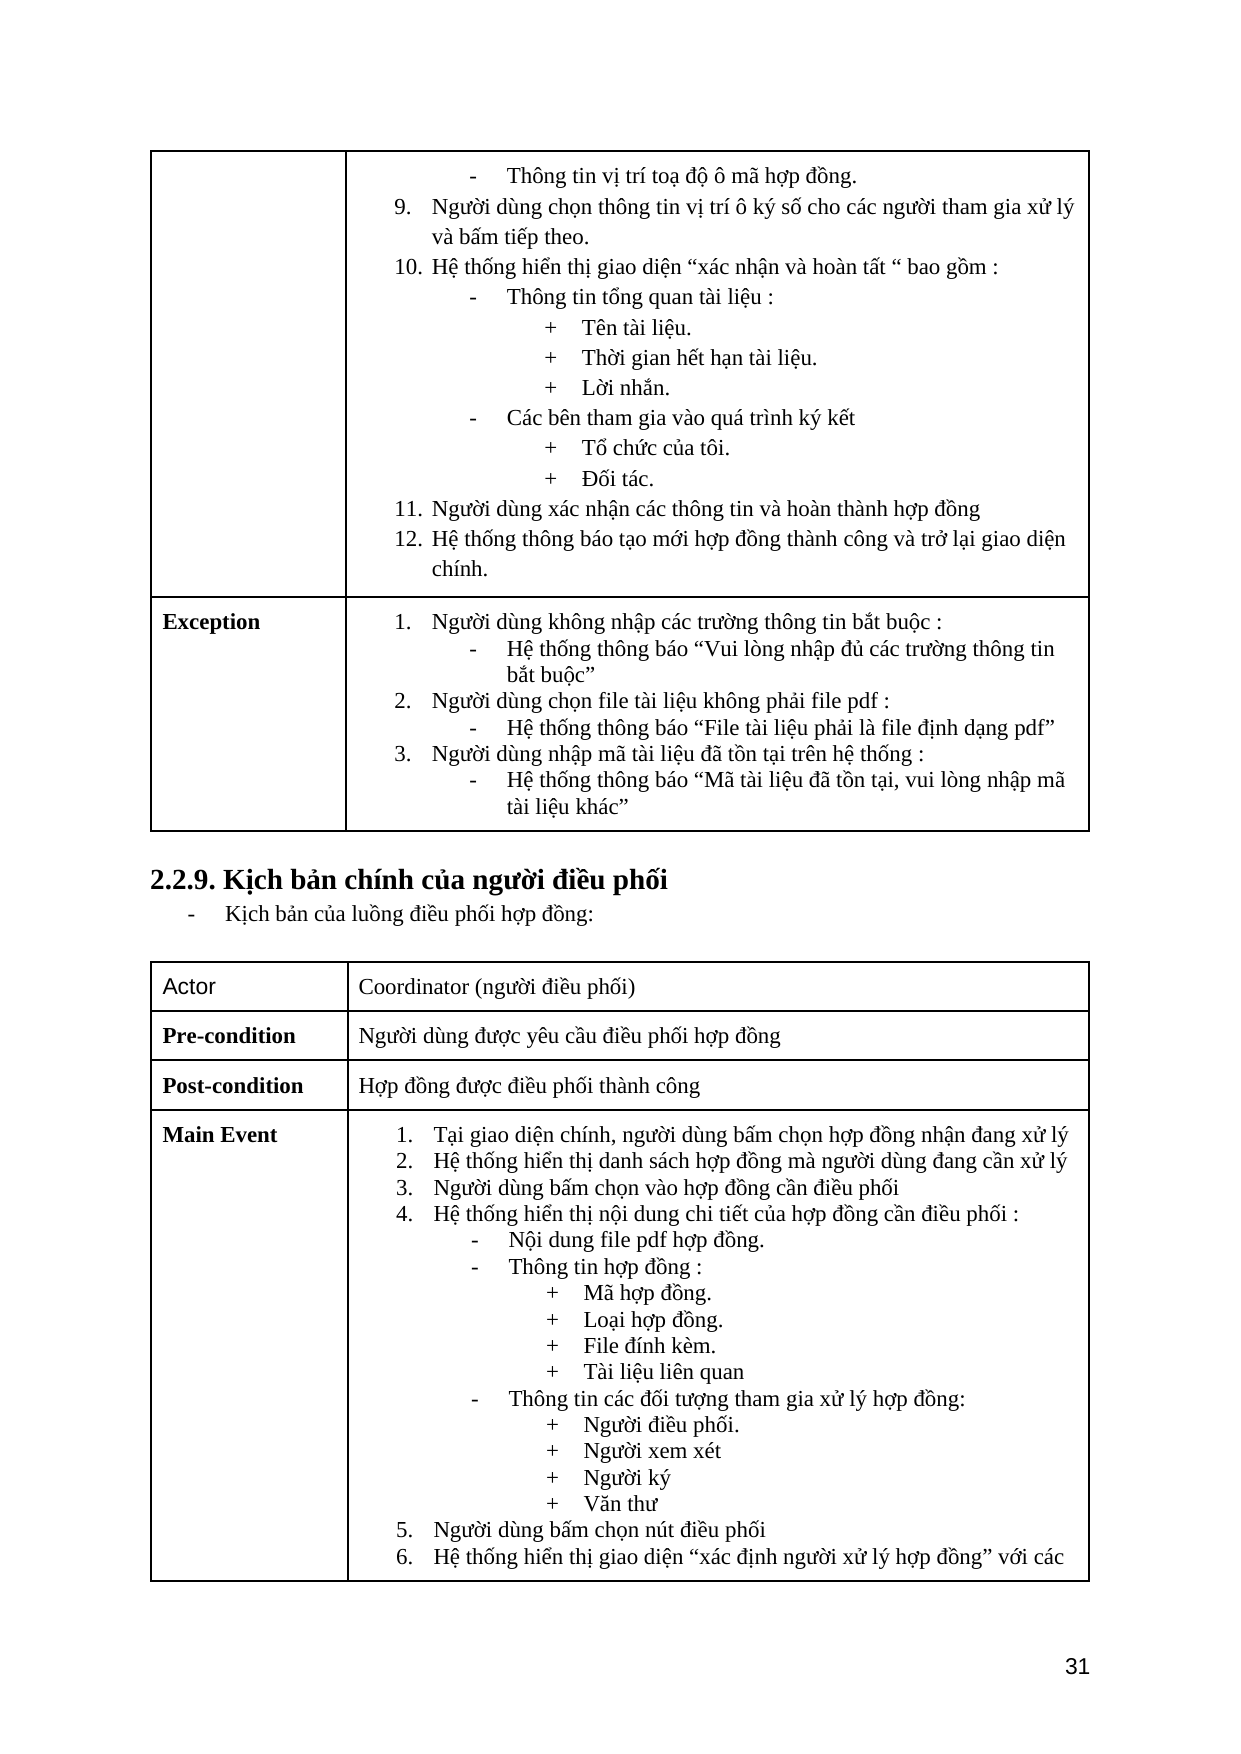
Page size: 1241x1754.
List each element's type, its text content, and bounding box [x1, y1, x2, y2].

list Kịch bản của luồng điều phối hợp đồng: [187, 900, 1090, 927]
subtitle 2.2.9. Kịch bản chính của người điều phối [150, 862, 1090, 895]
